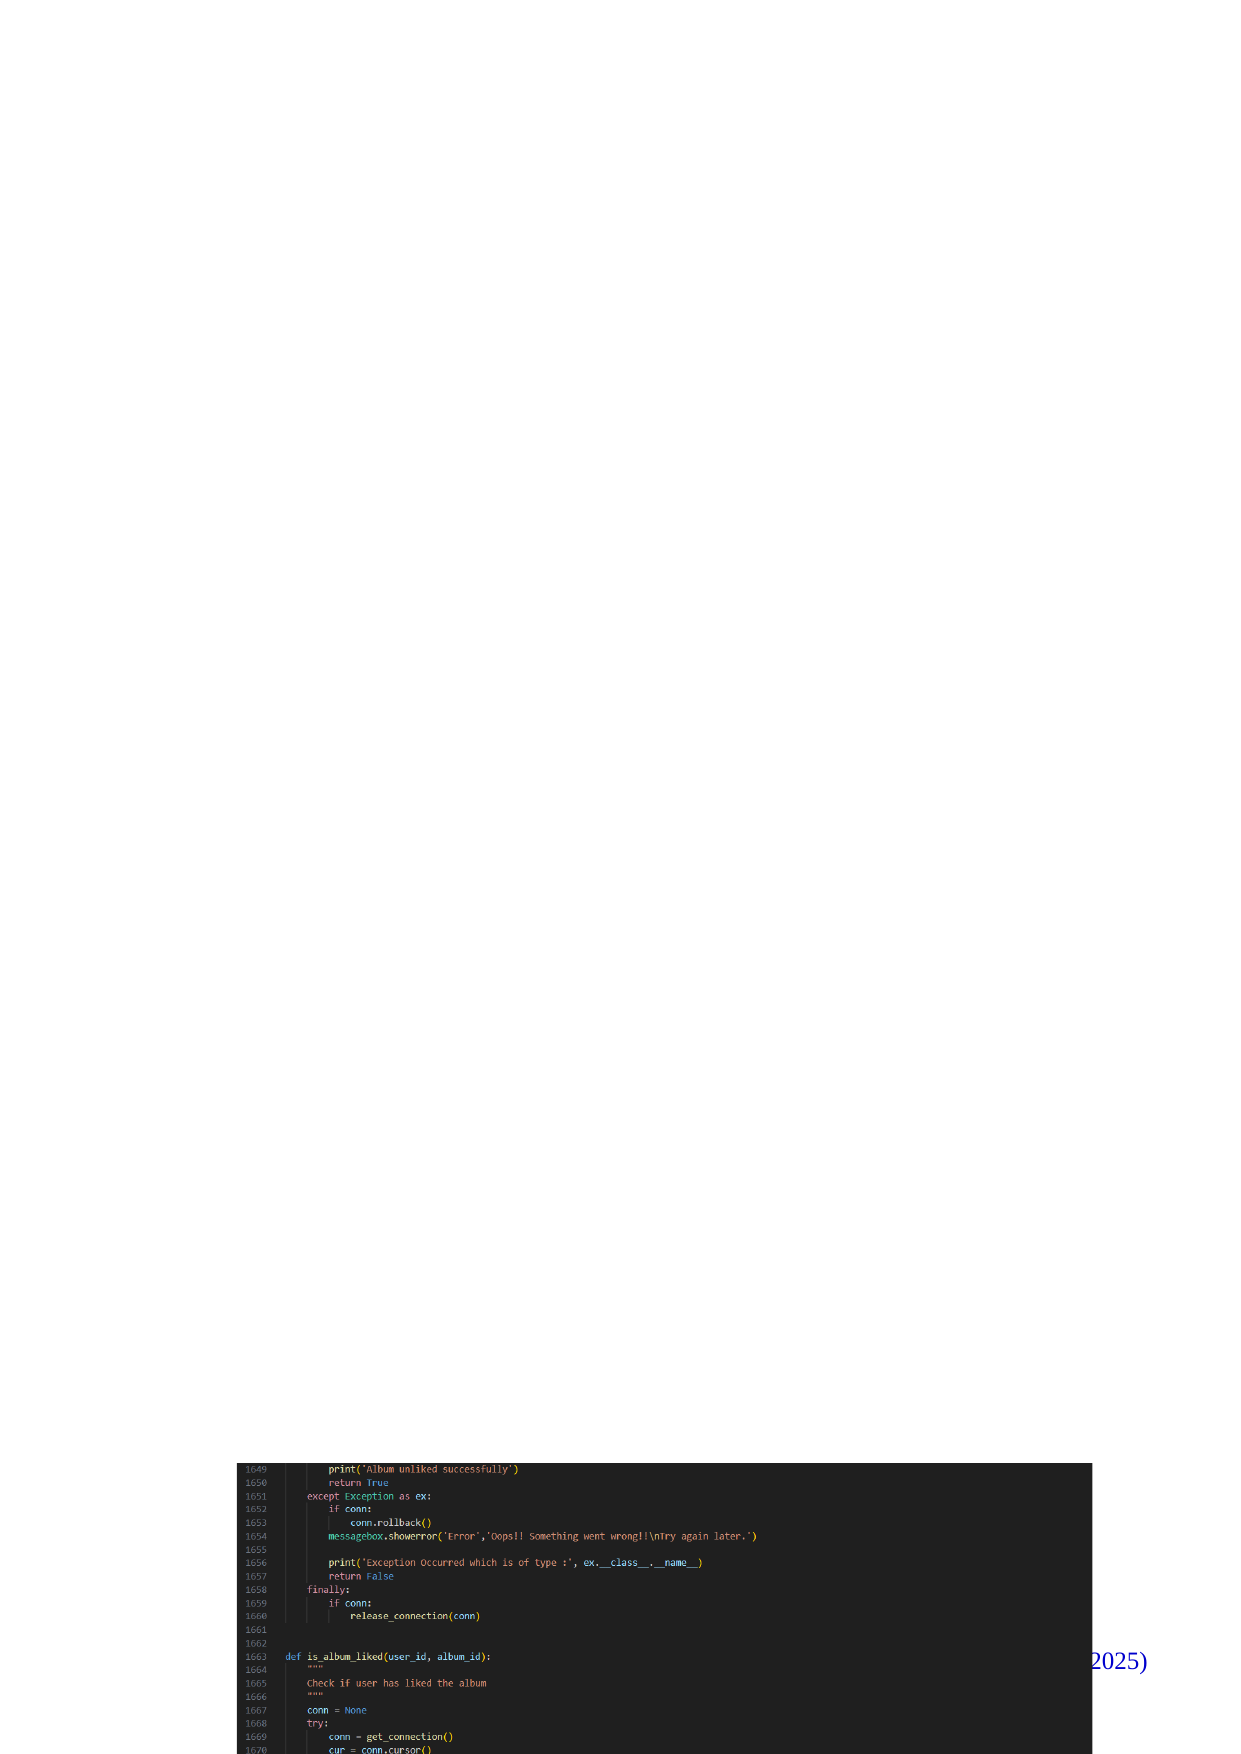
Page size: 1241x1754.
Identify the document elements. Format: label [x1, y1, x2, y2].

picture [236, 1463, 1093, 1754]
